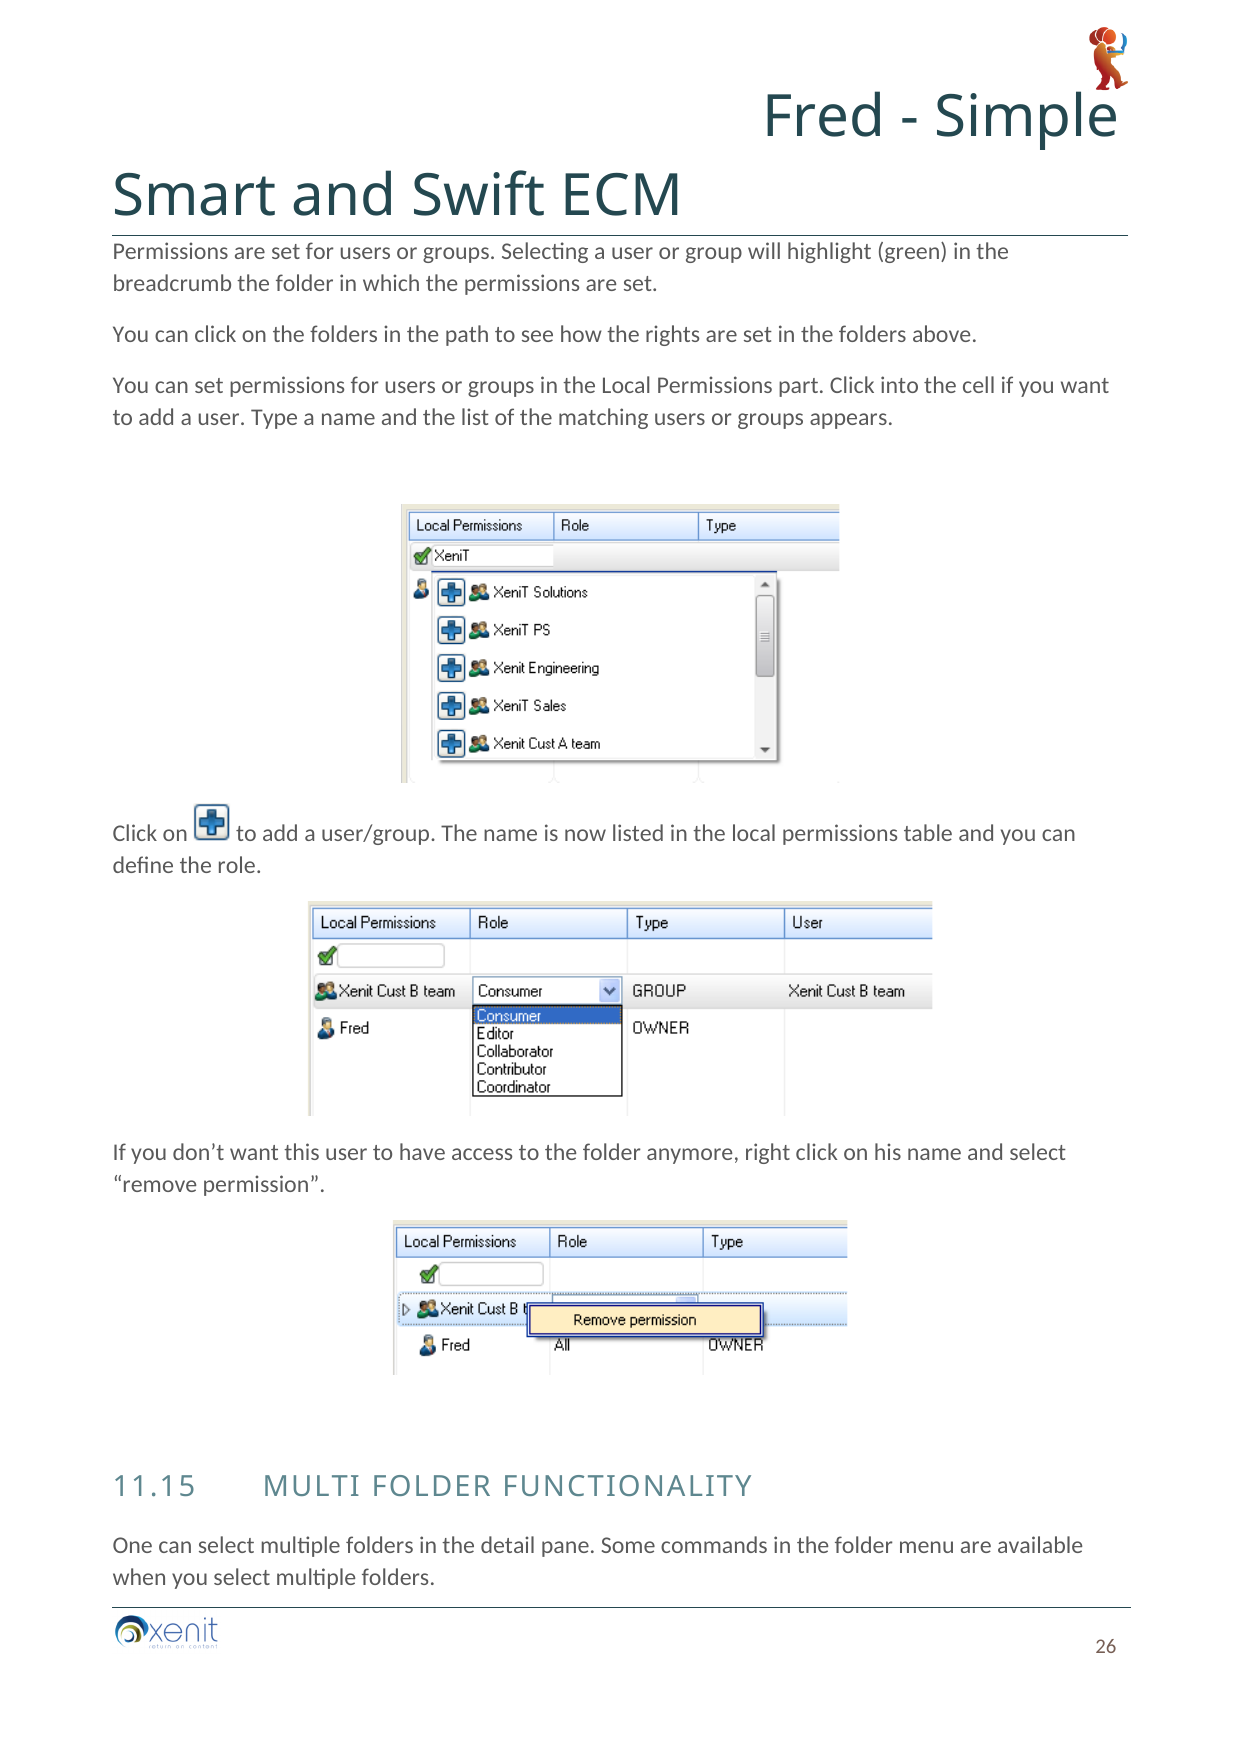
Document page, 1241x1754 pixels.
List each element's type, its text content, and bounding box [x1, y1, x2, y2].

picture [1087, 25, 1130, 94]
picture [307, 901, 933, 1116]
text Click on to add a user/group. The name is now listed in the local permissions table and you can define the role. [112, 804, 1128, 879]
text Permissions are set for users or groups. Selecting a user or group will highlight (green) in the breadcrumb the folder in which the permissions are set. [112, 236, 1128, 297]
picture [193, 803, 231, 842]
text One can select multiple folders in the detail pane. Some commands in the folder menu are available when you select multiple folders. [112, 1530, 1128, 1592]
subtitle Multi folder functionality [112, 1466, 1128, 1505]
text If you don’t want this user to have access to the folder anymore, right click on his name and select “remove permission”. [112, 1137, 1128, 1198]
picture [392, 1220, 848, 1375]
text You can click on the folders in the path to see how the rights are set in the folders above. [112, 319, 1128, 348]
picture [401, 504, 840, 783]
text You can set permissions for users or groups in the Local Permissions part. Click into the cell if you want to add a user. Type a name and the list of the matching users or groups appears. [112, 370, 1128, 431]
picture [112, 1610, 222, 1654]
